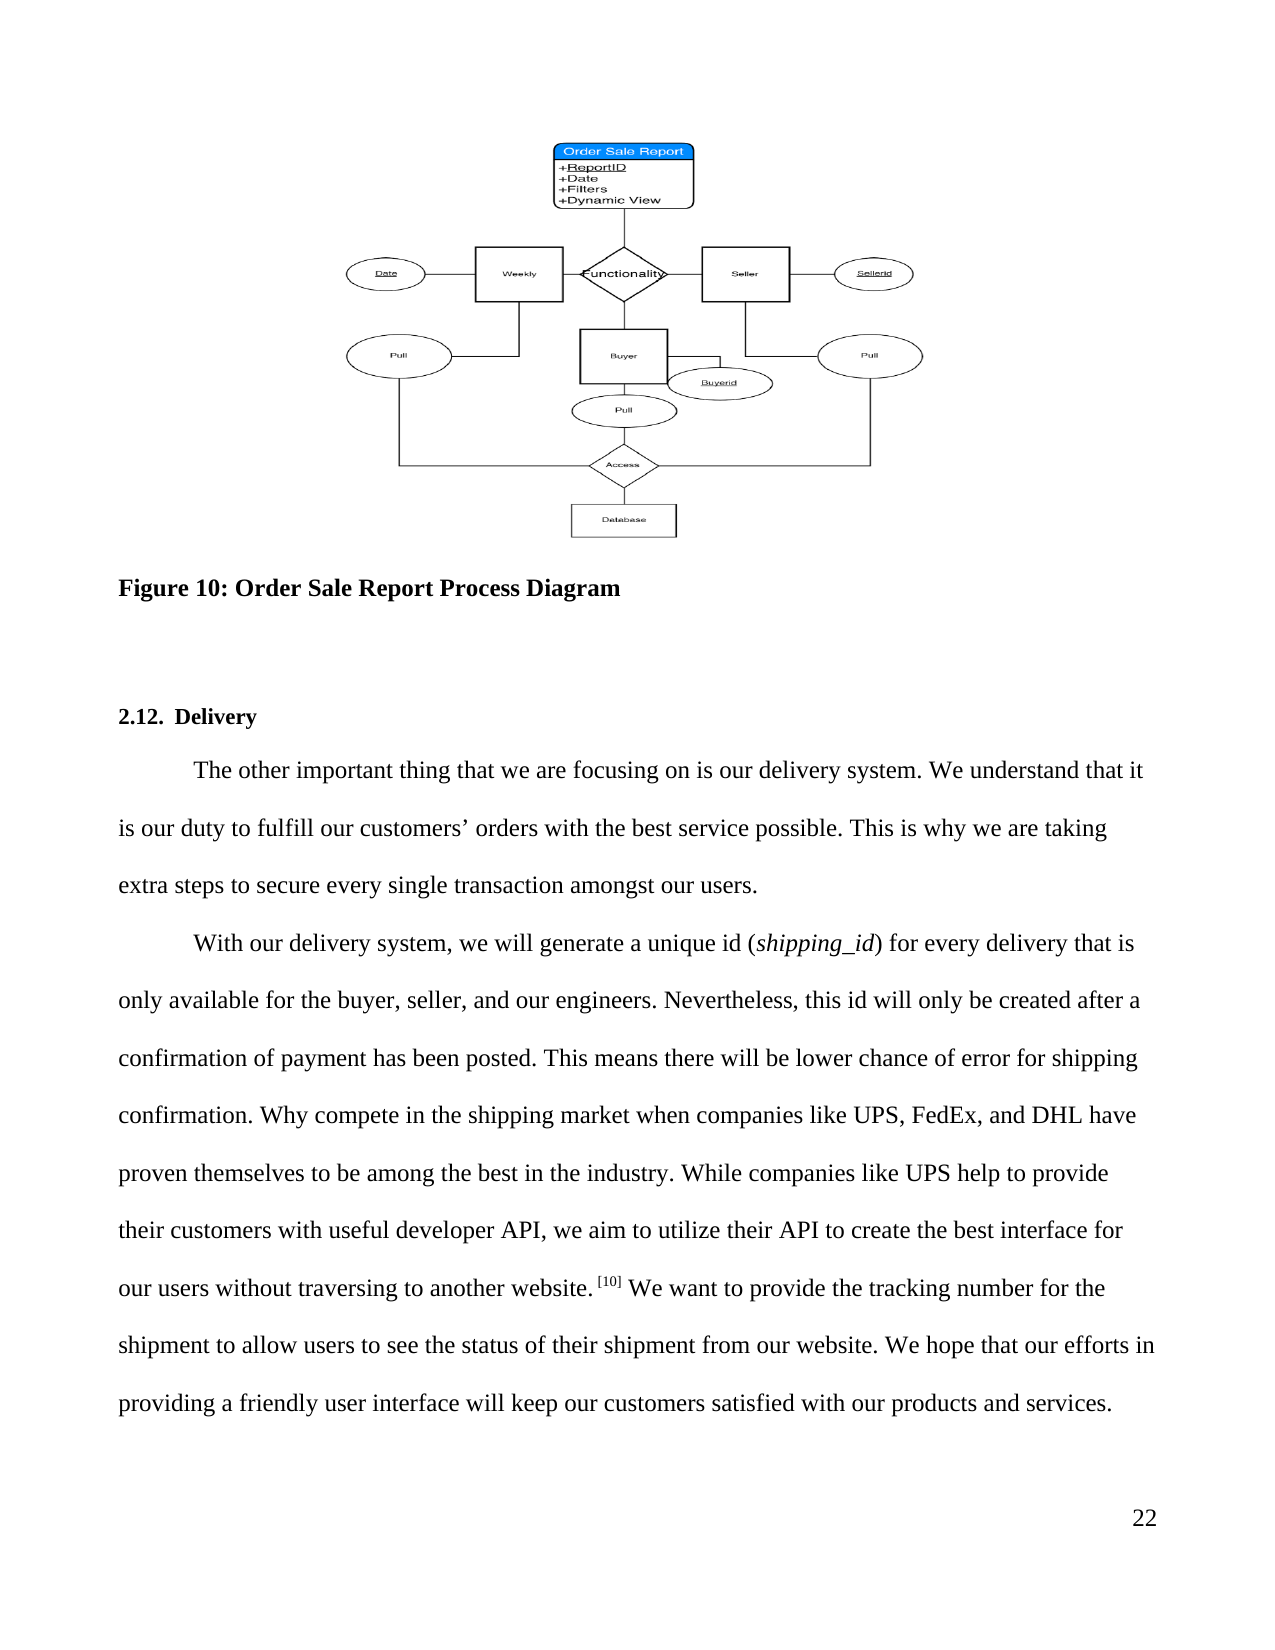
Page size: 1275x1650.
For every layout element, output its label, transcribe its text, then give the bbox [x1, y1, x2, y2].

text The other important thing that we are focusing on is our delivery system. We understand that it is our duty to fulfill our customers’ orders with the best service possible. This is why we are taking extra steps to secure every single transaction amongst our users. [118, 756, 1157, 899]
text Figure 10: Order Sale Report Process Diagram [118, 573, 1157, 602]
text With our delivery system, we will generate a unique id (shipping_id) for every delivery that is only available for the buyer, seller, and our engineers. Nevertheless, this id will only be created after a confirmation of payment has been posted. This means there will be lower chance of error for shipping confirmation. Why compete in the shipping market when companies like UPS, FedEx, and DHL have proven themselves to be among the best in the industry. While companies like UPS help to provide their customers with useful developer API, we aim to utilize their API to create the best interface for our users without traversing to another website. [10] We want to provide the tracking number for the shipment to allow users to see the status of their shipment from our website. We hope that our efforts in providing a friendly user interface will keep our customers satisfied with our products and services. [118, 928, 1157, 1417]
list Delivery [118, 703, 1157, 729]
picture [340, 118, 935, 545]
